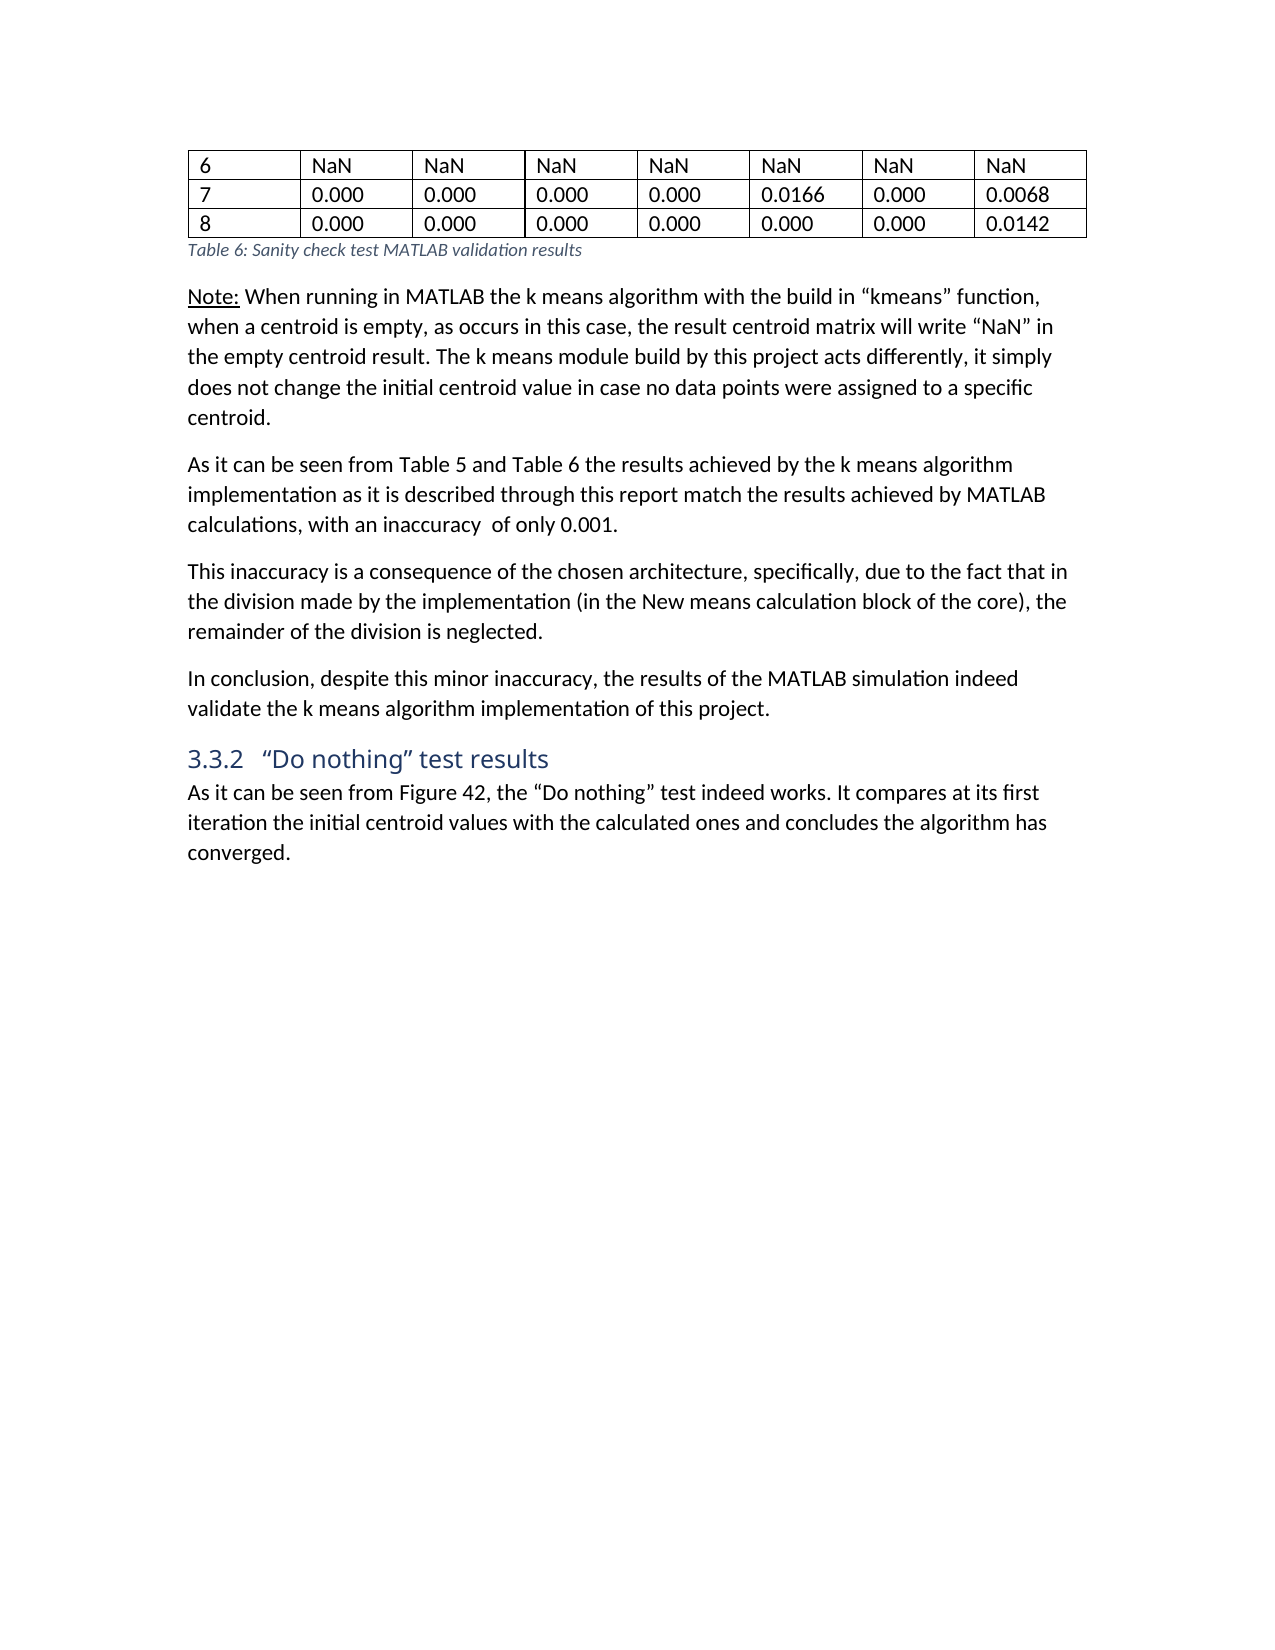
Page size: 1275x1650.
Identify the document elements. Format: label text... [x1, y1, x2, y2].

table_cell NaN [526, 151, 637, 179]
table_cell 0.000 [863, 180, 974, 208]
table_cell 0.000 [863, 209, 974, 237]
table_cell 0.000 [413, 180, 524, 208]
table_cell 0.000 [301, 209, 412, 237]
table_cell 7 [189, 180, 300, 208]
text As it can be seen from Table 4 and Table 5 the results achieved by the k means algorithm implementation as it is described through this report match the results achieved by MATLAB calculations, with an inaccuracy of only 0.001. [187, 450, 1087, 538]
table_cell 0.000 [638, 180, 749, 208]
table_cell 0.000 [638, 209, 749, 237]
table_cell NaN [413, 151, 524, 179]
table_cell NaN [863, 151, 974, 179]
table_cell 0.000 [301, 180, 412, 208]
table_cell NaN [301, 151, 412, 179]
text Note: When running in MATLAB the k means algorithm with the build in “kmeans” function, when a centroid is empty, as occurs in this case, the result centroid matrix will write “NaN” in the empty centroid result. The k means module build by this project acts differently, it simply does not change the initial centroid value in case no data points were assigned to a specific centroid. [187, 282, 1087, 431]
table_cell 0.0142 [975, 209, 1086, 237]
table_cell 0.0166 [750, 180, 862, 208]
text This inaccuracy is a consequence of the chosen architecture, specifically, due to the fact that in the division made by the implementation (in the New means calculation block of the core), the remainder of the division is neglected. [187, 557, 1087, 645]
table_cell 0.0068 [975, 180, 1086, 208]
table_cell NaN [975, 151, 1086, 179]
table_cell 6 [189, 151, 300, 179]
text In conclusion, despite this minor inaccuracy, the results of the MATLAB simulation indeed validate the k means algorithm implementation of this project. [187, 664, 1087, 722]
table_cell NaN [638, 151, 749, 179]
table_cell 0.000 [750, 209, 862, 237]
table_cell 0.000 [526, 209, 637, 237]
table_cell 0.000 [413, 209, 524, 237]
table_cell 8 [189, 209, 300, 237]
table_cell NaN [750, 151, 862, 179]
table_cell 0.000 [526, 180, 637, 208]
text As it can be seen from Figure 39, the “Do nothing” test indeed works. It compares at its first iteration the initial centroid values with the calculated ones and concludes the algorithm has converged. [187, 778, 1087, 867]
subtitle “Do nothing” test results [187, 741, 1087, 775]
